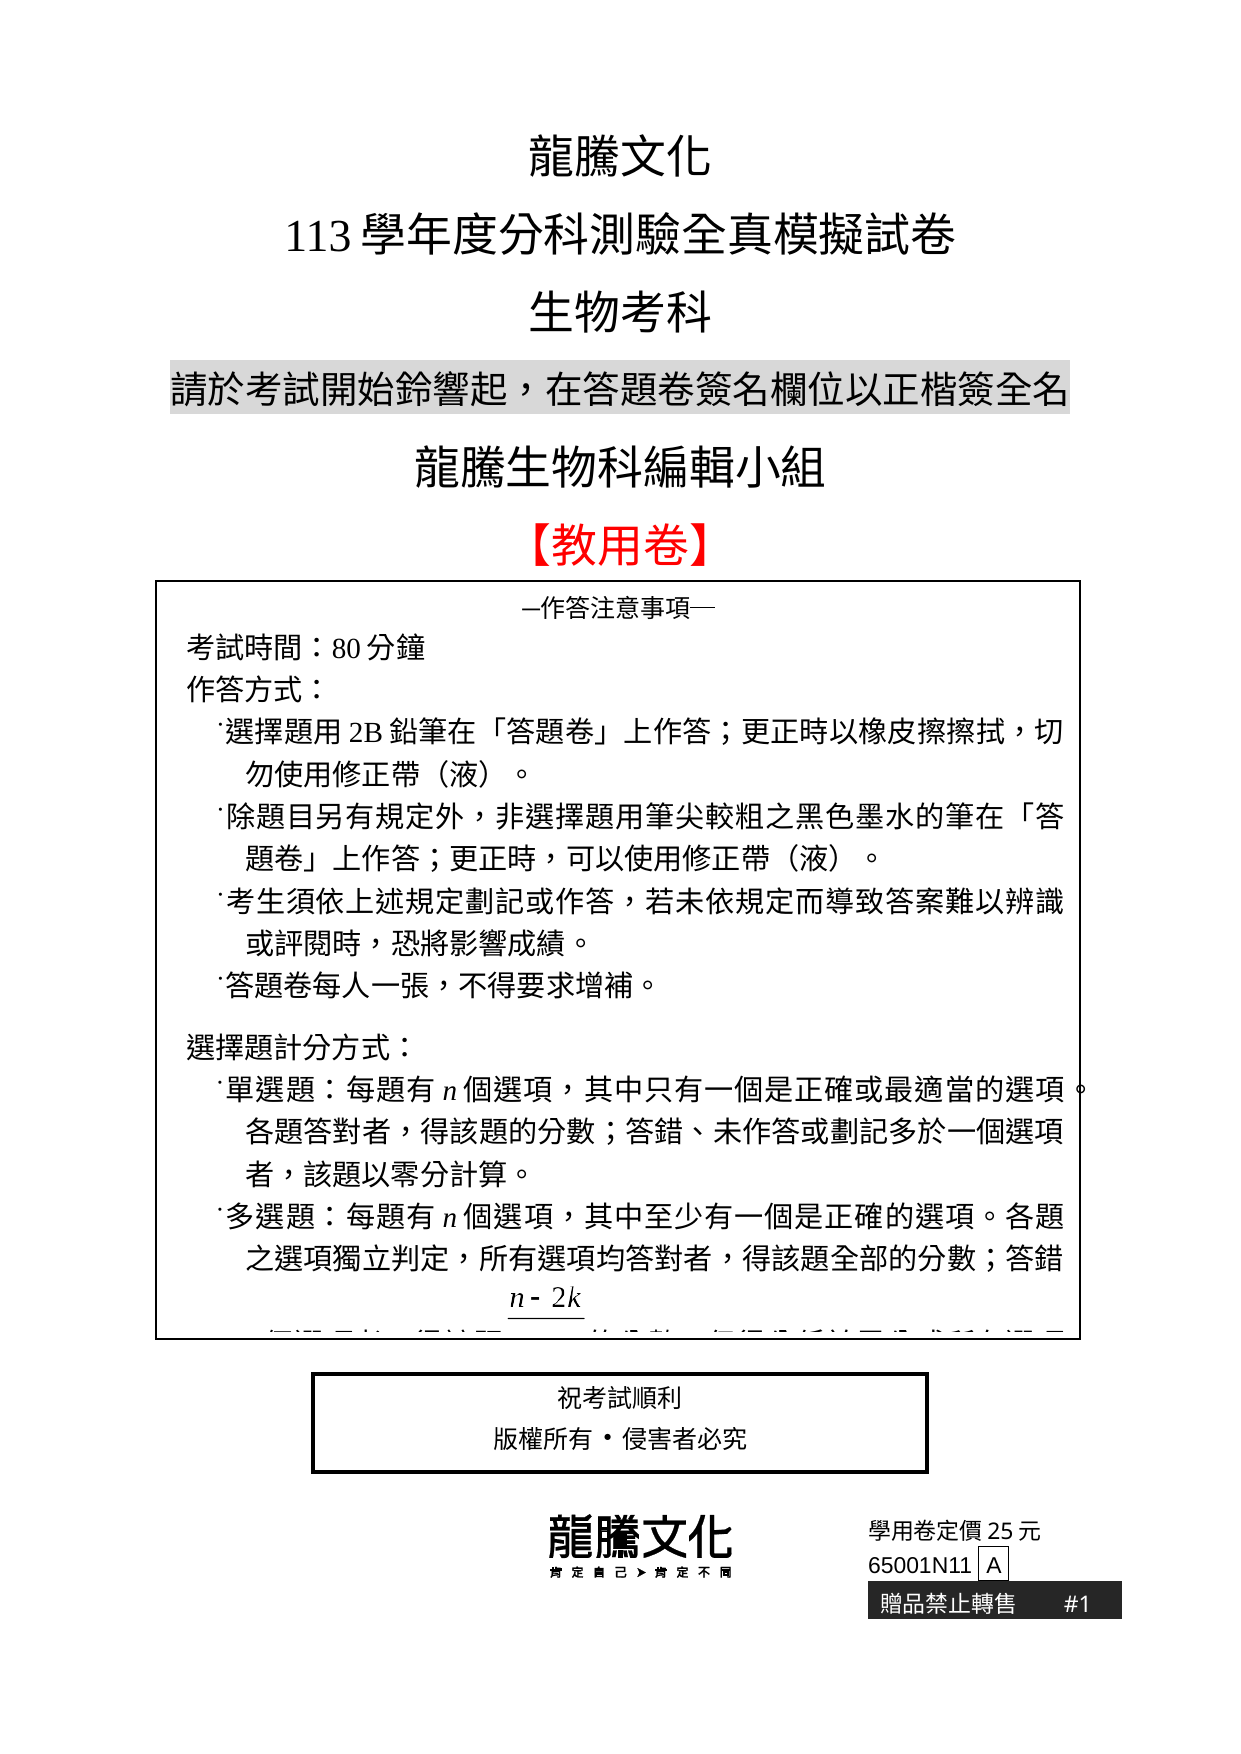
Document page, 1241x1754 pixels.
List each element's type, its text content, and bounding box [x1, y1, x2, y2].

text 113學年度分科測驗全真模擬試卷 [118, 193, 1122, 271]
table_header 學用卷定價25元 65001N11 A [868, 1513, 1122, 1581]
text 龍騰生物科編輯小組 [118, 426, 1122, 504]
table_header [538, 1513, 868, 1619]
text 請於考試開始鈴響起，在答題卷簽名欄位以正楷簽全名 [118, 348, 1122, 426]
text 龍騰文化 [118, 115, 1122, 193]
text 【教用卷】 [118, 504, 1122, 581]
text 生物考科 [118, 271, 1122, 348]
table_cell 贈品禁止轉售 #1 [868, 1581, 1122, 1619]
